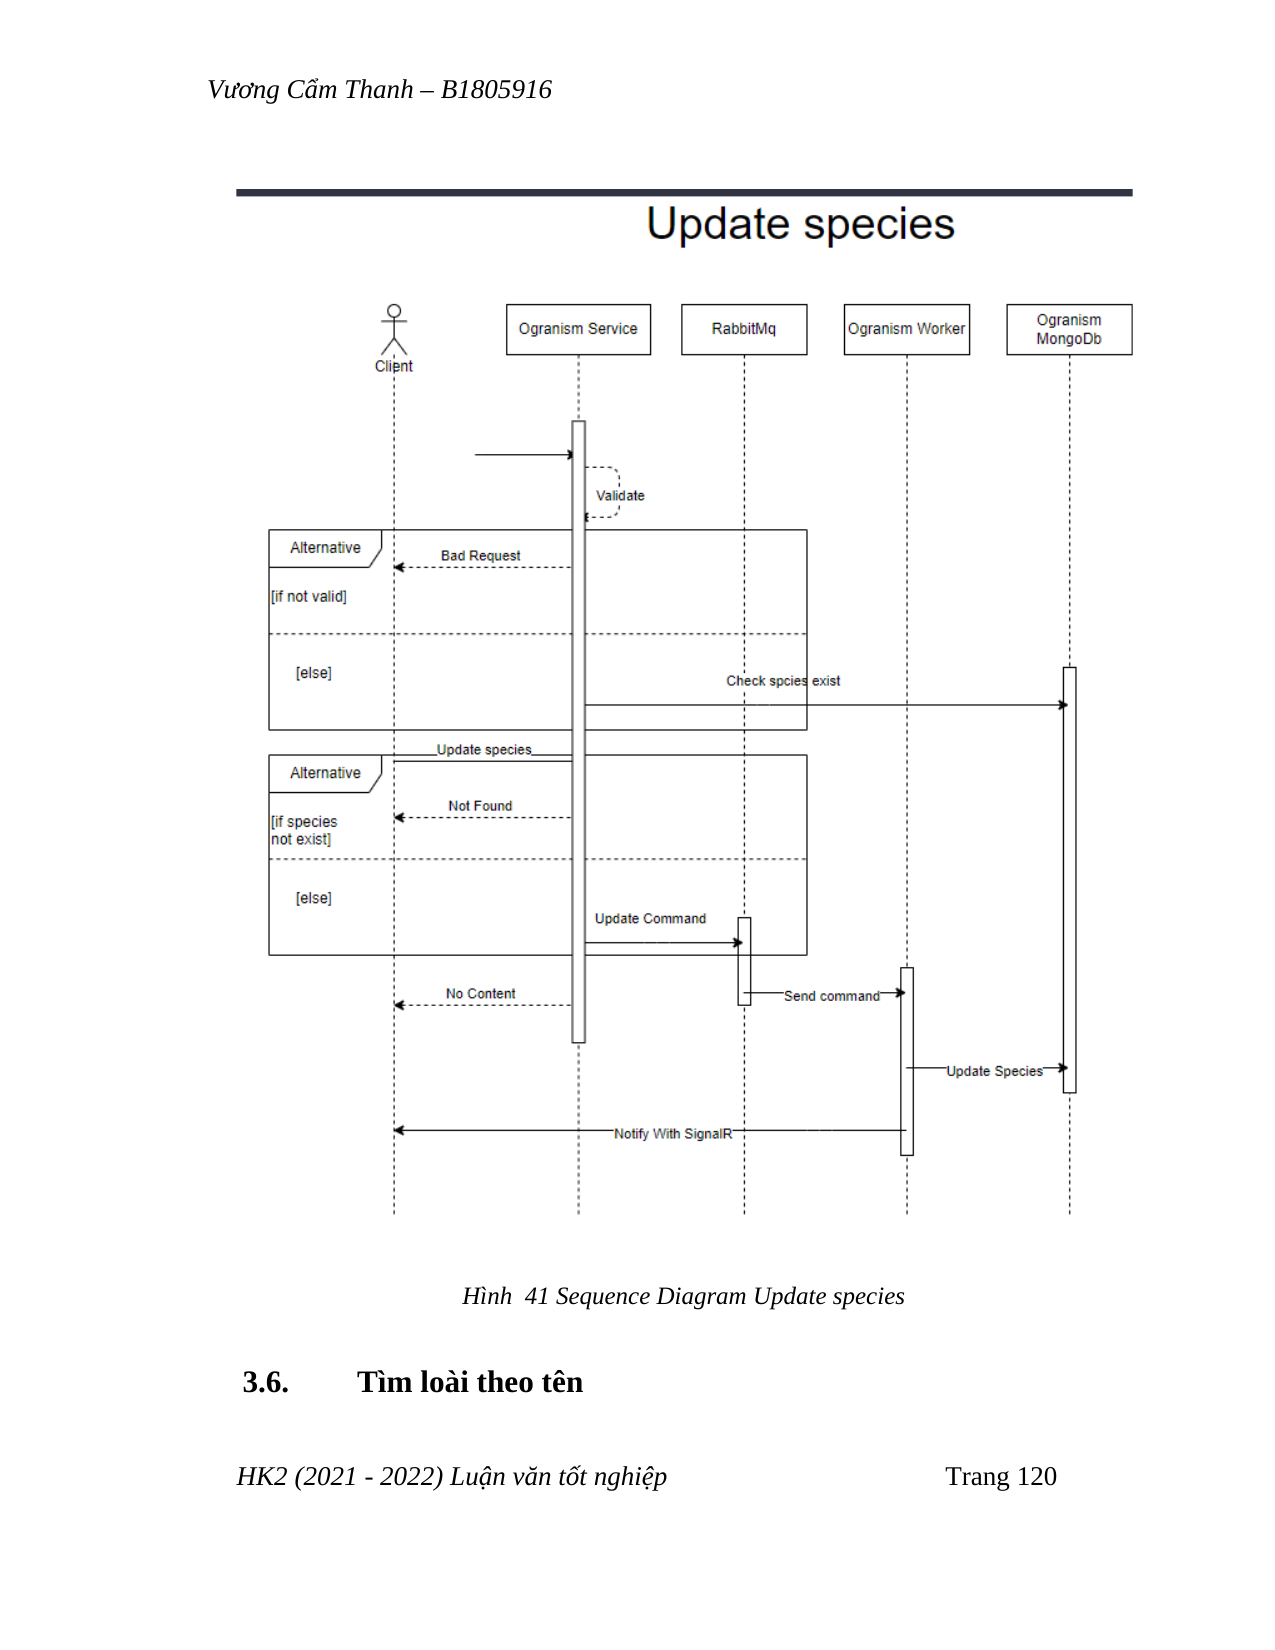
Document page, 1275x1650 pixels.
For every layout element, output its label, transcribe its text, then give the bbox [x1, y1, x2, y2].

picture [236, 189, 1133, 1275]
subtitle Tìm loài theo tên [236, 1363, 1157, 1399]
